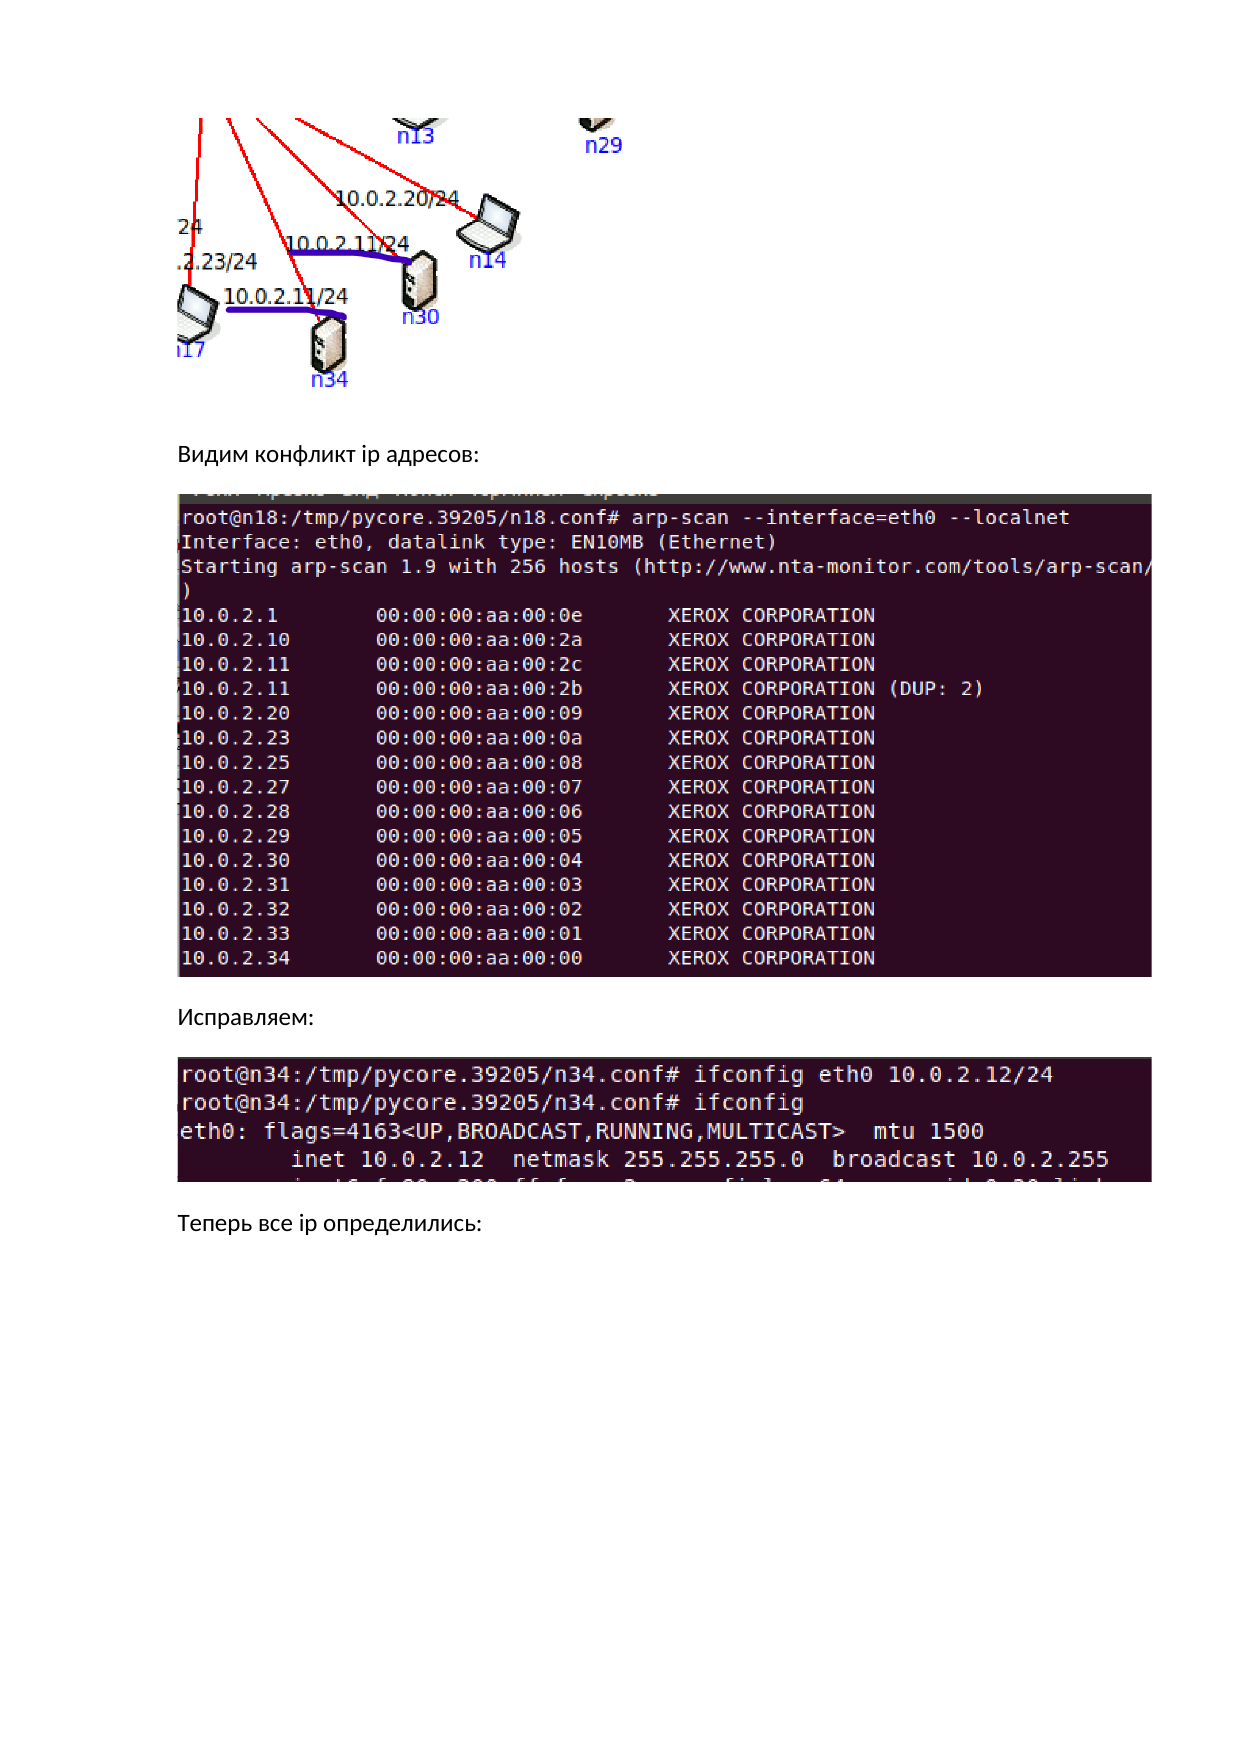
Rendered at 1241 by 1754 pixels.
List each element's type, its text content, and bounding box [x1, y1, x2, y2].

text Видим конфликт ip адресов: [177, 438, 1152, 469]
text Исправляем: [177, 1001, 1152, 1032]
picture [177, 1057, 1152, 1182]
picture [177, 118, 635, 414]
text Теперь все ip определились: [177, 1207, 1152, 1237]
picture [177, 494, 1152, 977]
